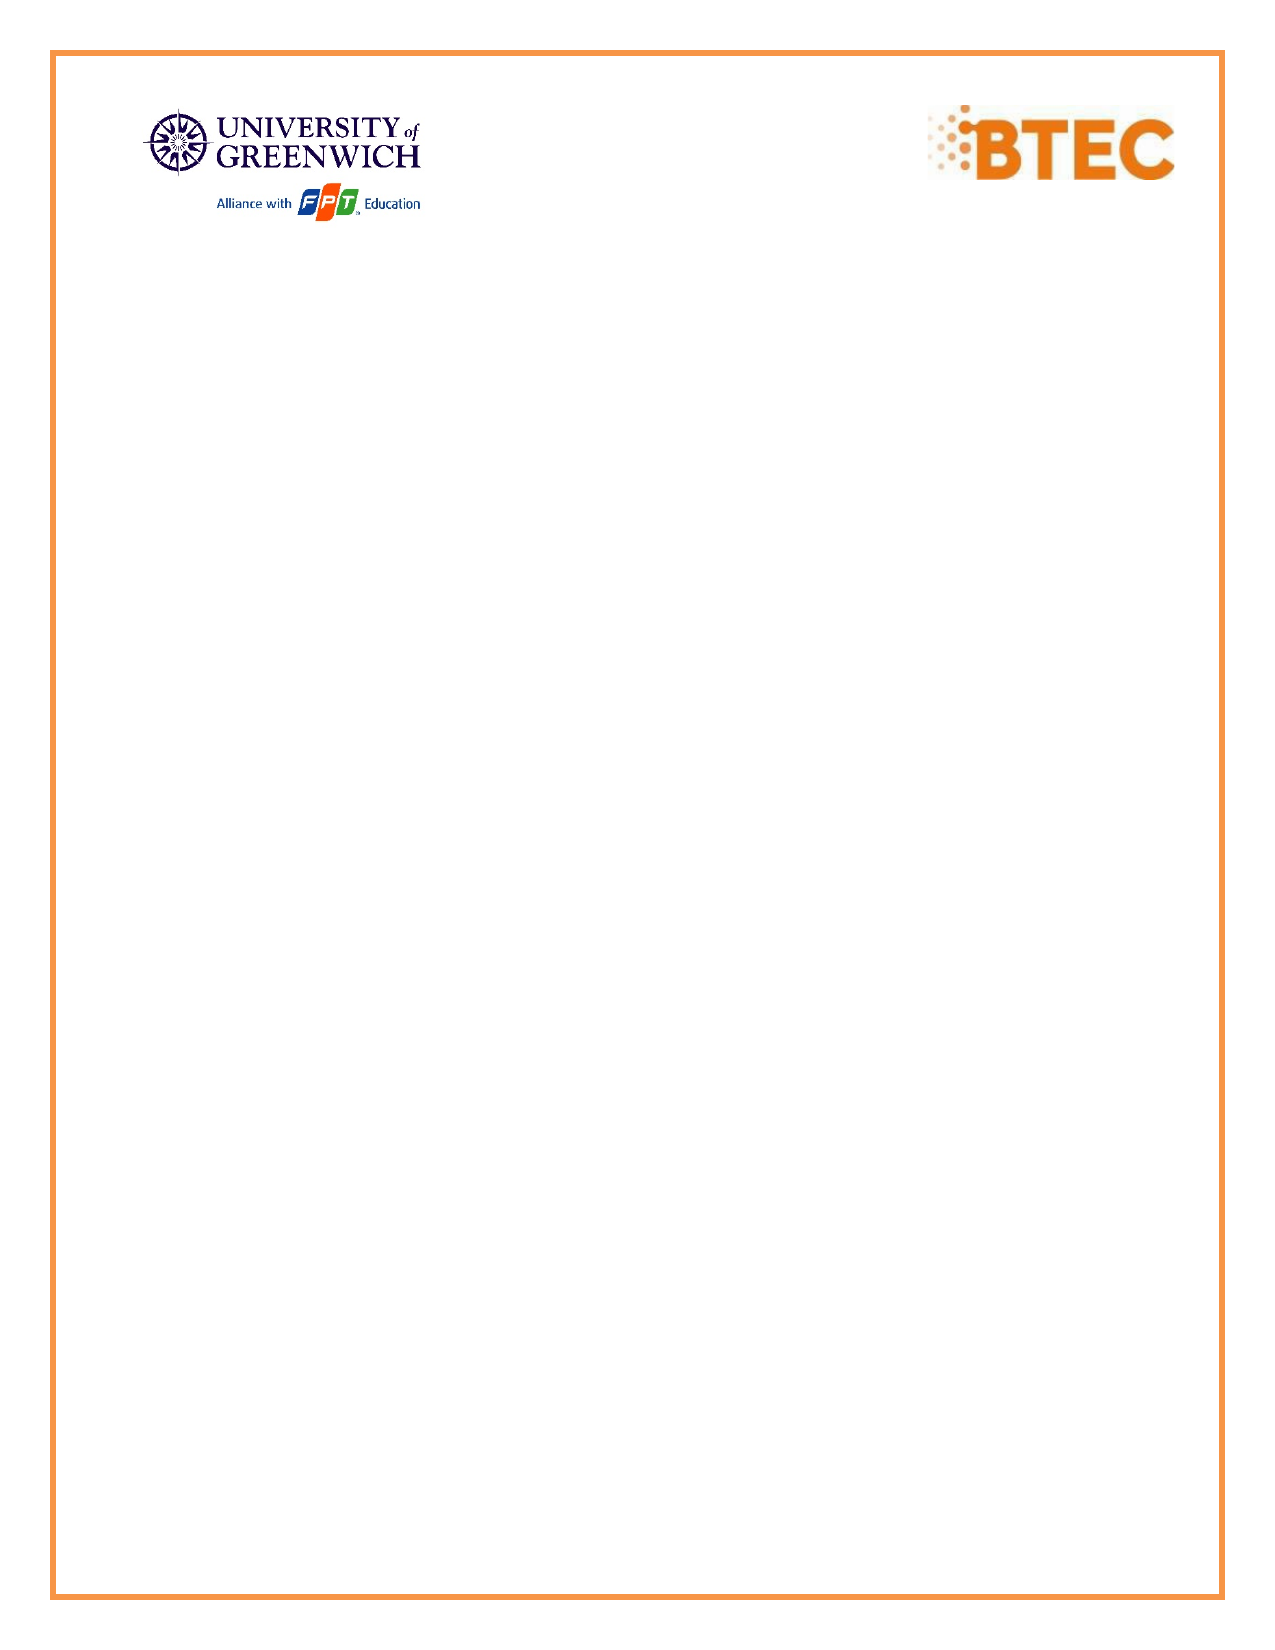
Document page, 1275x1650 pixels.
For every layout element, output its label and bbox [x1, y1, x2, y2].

picture [927, 105, 1175, 180]
picture [118, 85, 450, 251]
